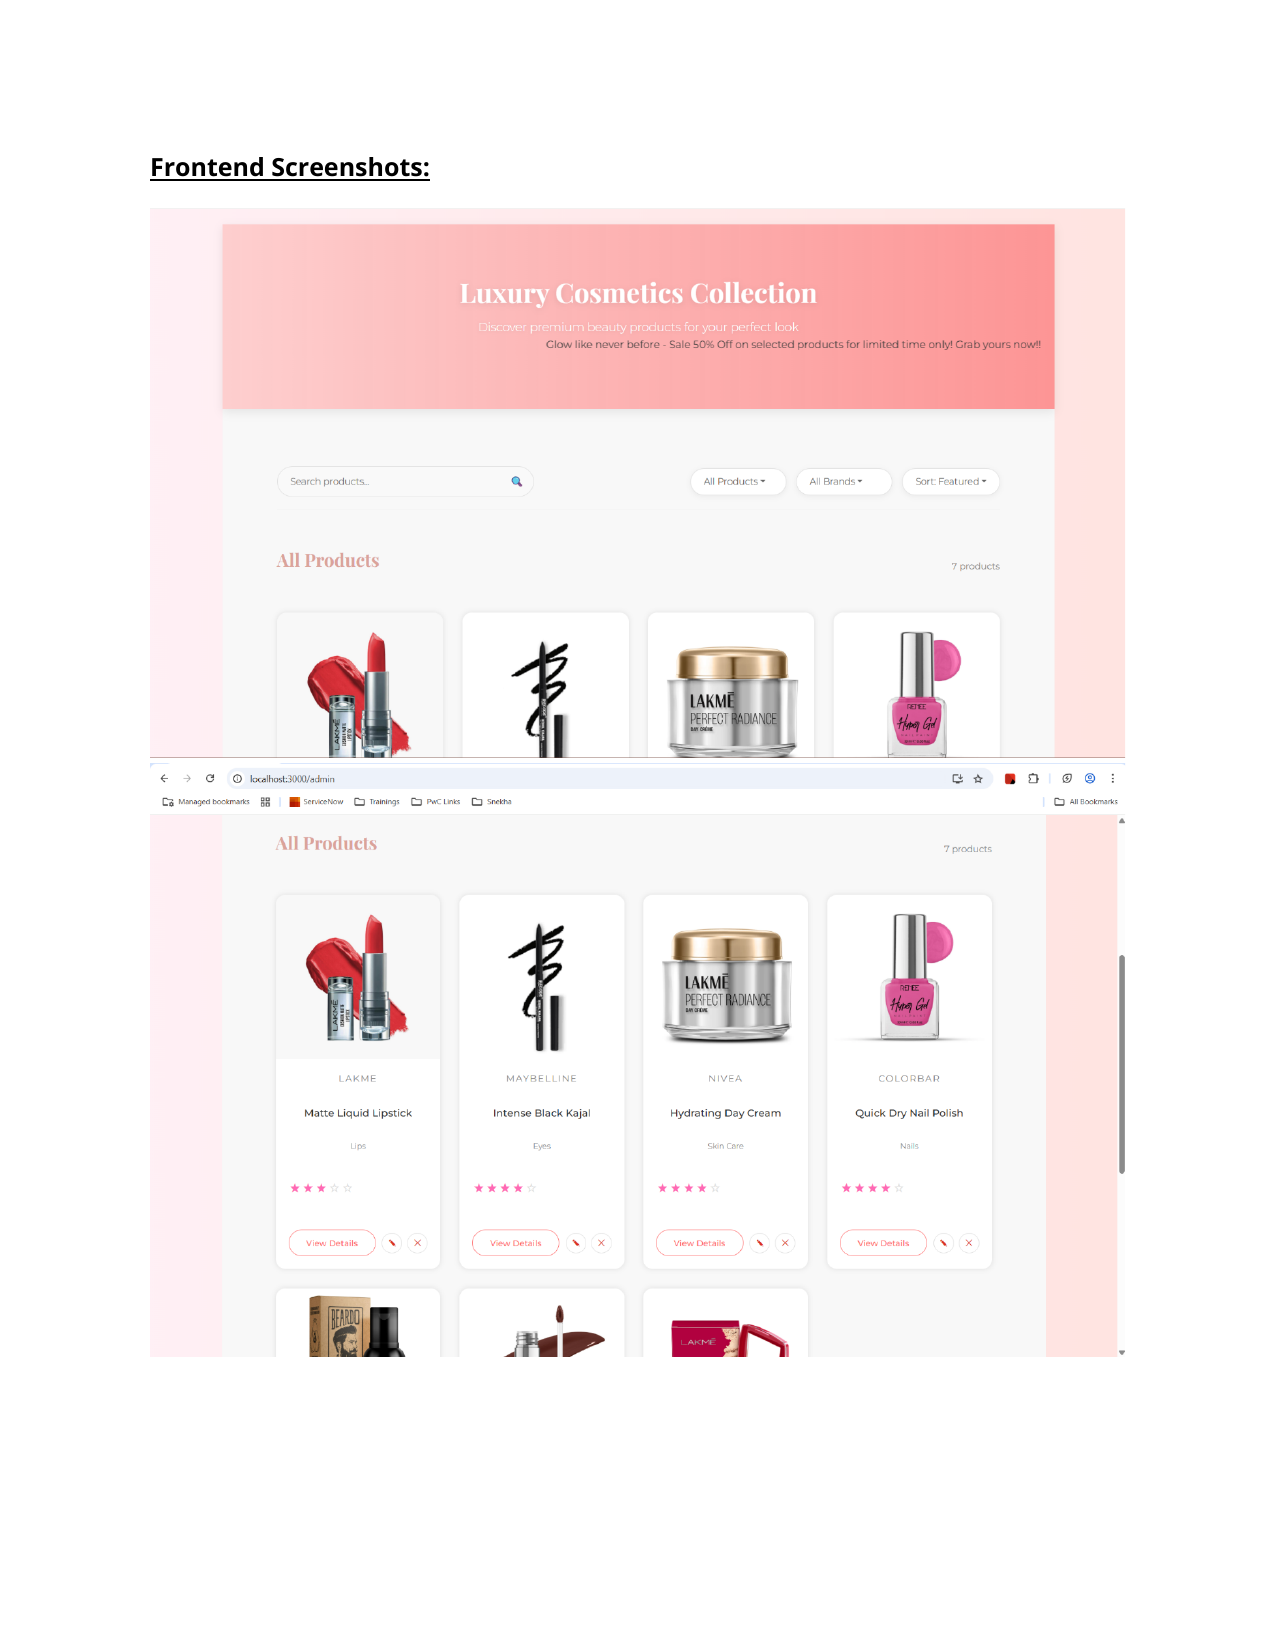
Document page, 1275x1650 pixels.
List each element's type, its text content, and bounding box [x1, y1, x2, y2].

picture [150, 206, 1125, 758]
picture [150, 763, 1125, 1357]
text Frontend Screenshots: [150, 150, 1125, 184]
